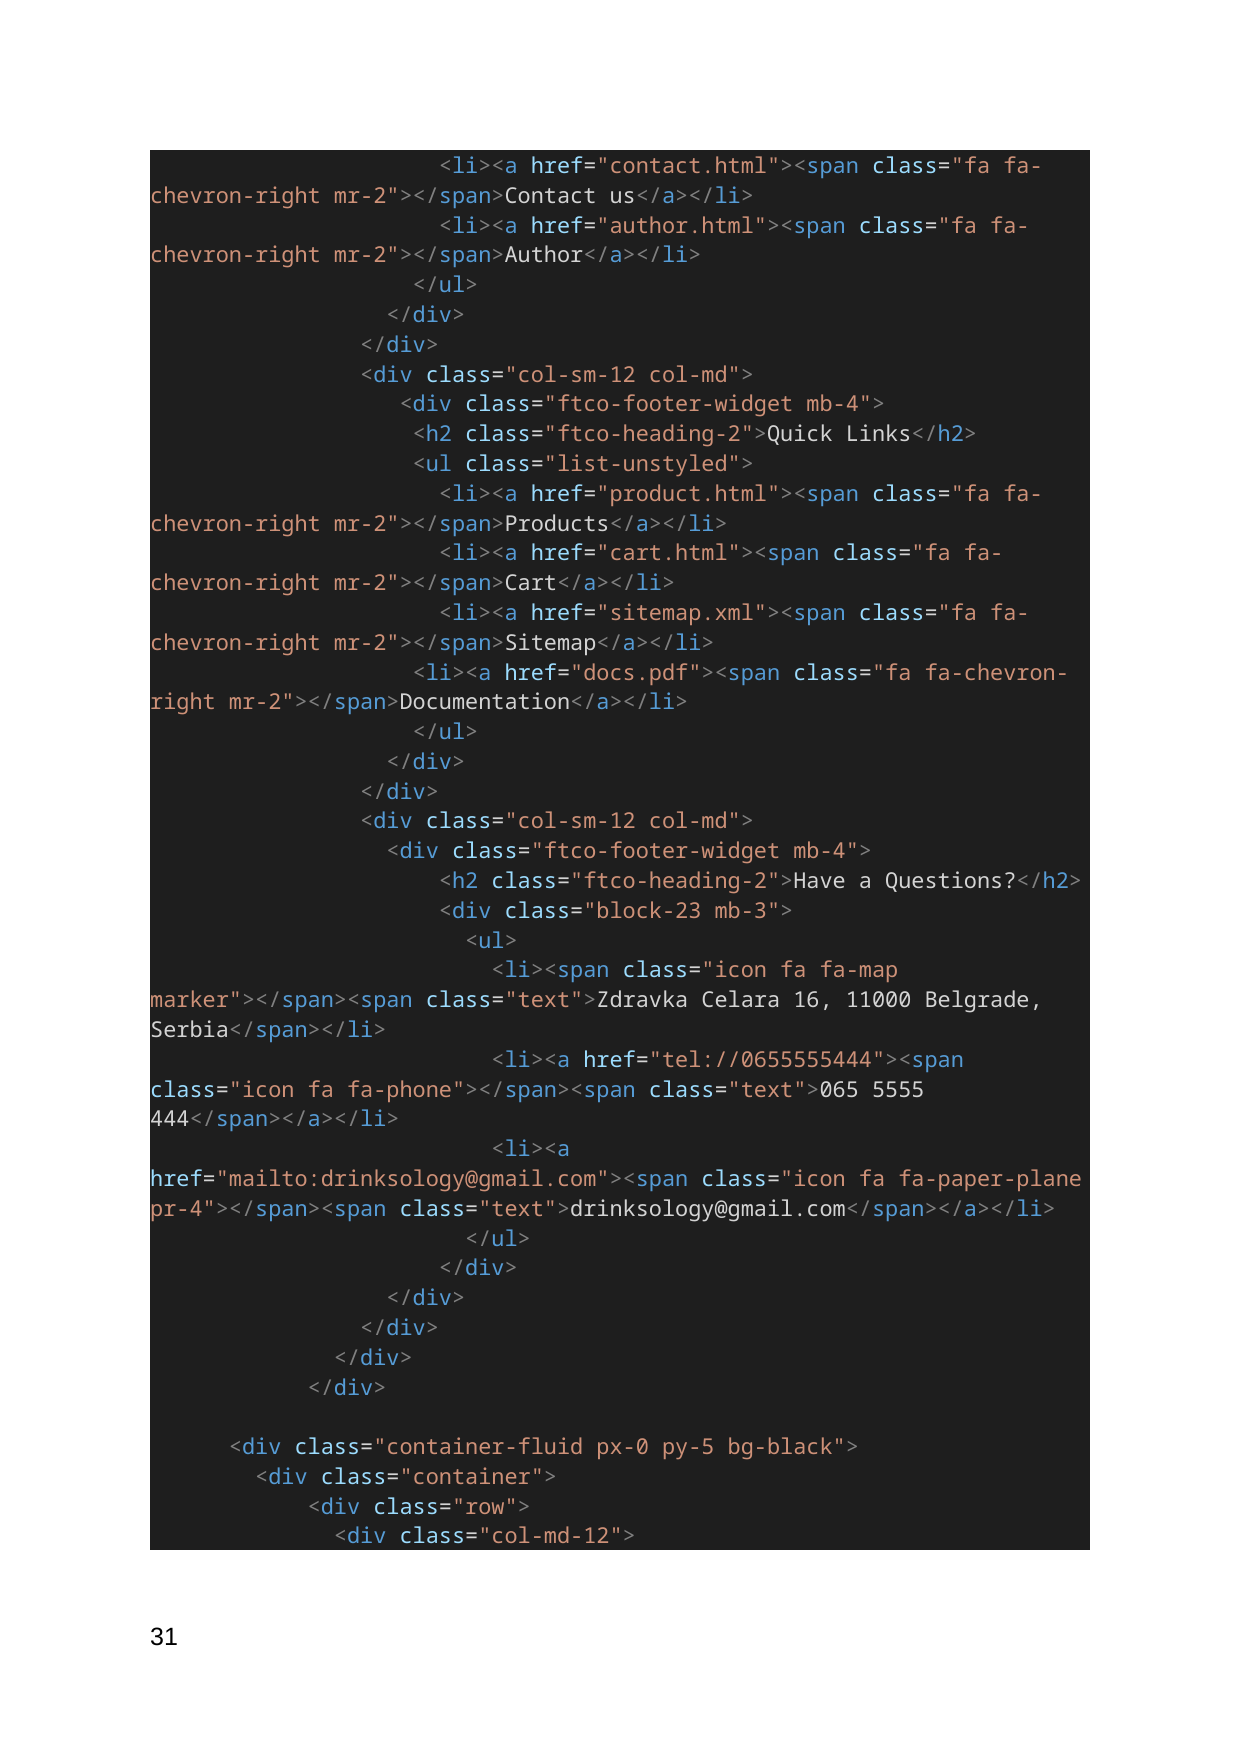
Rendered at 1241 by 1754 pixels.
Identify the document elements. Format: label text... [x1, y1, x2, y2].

text <h2 class="ftco-heading-2">Have a Questions?</h2> [150, 865, 1090, 895]
text </div> [150, 776, 1090, 805]
text <ul> [150, 924, 1090, 954]
text <div class="row"> [150, 1491, 1090, 1520]
text </div> [150, 299, 1090, 329]
text </ul> [150, 269, 1090, 299]
text </div> [150, 329, 1090, 358]
text <li><a href="author.html"><span class="fa fa-chevron-right mr-2"></span>Author</a></li> [150, 209, 1090, 269]
text </div> [150, 746, 1090, 776]
text </div> [150, 1252, 1090, 1282]
text </div> [150, 1371, 1090, 1401]
text <div class="ftco-footer-widget mb-4"> [150, 388, 1090, 418]
text <li><a href="cart.html"><span class="fa fa-chevron-right mr-2"></span>Cart</a></li> [150, 537, 1090, 597]
text <li><a href="mailto:drinksology@gmail.com"><span class="icon fa fa-paper-plane pr-4"></span><span class="text">drinksology@gmail.com</span></a></li> [150, 1133, 1090, 1222]
text <div class="col-md-12"> [150, 1520, 1090, 1550]
text <li><a href="sitemap.xml"><span class="fa fa-chevron-right mr-2"></span>Sitemap</a></li> [150, 597, 1090, 656]
text <div class="col-sm-12 col-md"> [150, 358, 1090, 388]
text </div> [150, 1282, 1090, 1312]
text </ul> [150, 1222, 1090, 1252]
text <li><a href="product.html"><span class="fa fa-chevron-right mr-2"></span>Products</a></li> [150, 478, 1090, 537]
text <li><a href="docs.pdf"><span class="fa fa-chevron-right mr-2"></span>Documentation</a></li> [150, 656, 1090, 716]
text <ul class="list-unstyled"> [150, 448, 1090, 478]
text <li><span class="icon fa fa-map marker"></span><span class="text">Zdravka Celara 16, 11000 Belgrade, Serbia</span></li> [150, 954, 1090, 1044]
text <li><a href="contact.html"><span class="fa fa-chevron-right mr-2"></span>Contact us</a></li> [150, 150, 1090, 209]
text <div class="block-23 mb-3"> [150, 895, 1090, 924]
text </div> [150, 1342, 1090, 1371]
text <div class="container-fluid px-0 py-5 bg-black"> [150, 1431, 1090, 1461]
text <div class="ftco-footer-widget mb-4"> [150, 835, 1090, 865]
text <h2 class="ftco-heading-2">Quick Links</h2> [150, 418, 1090, 448]
text <div class="col-sm-12 col-md"> [150, 805, 1090, 835]
text <div class="container"> [150, 1461, 1090, 1491]
text </ul> [150, 716, 1090, 746]
text </div> [150, 1312, 1090, 1342]
text <li><a href="tel://0655555444"><span class="icon fa fa-phone"></span><span class="text">065 5555 444</span></a></li> [150, 1044, 1090, 1133]
